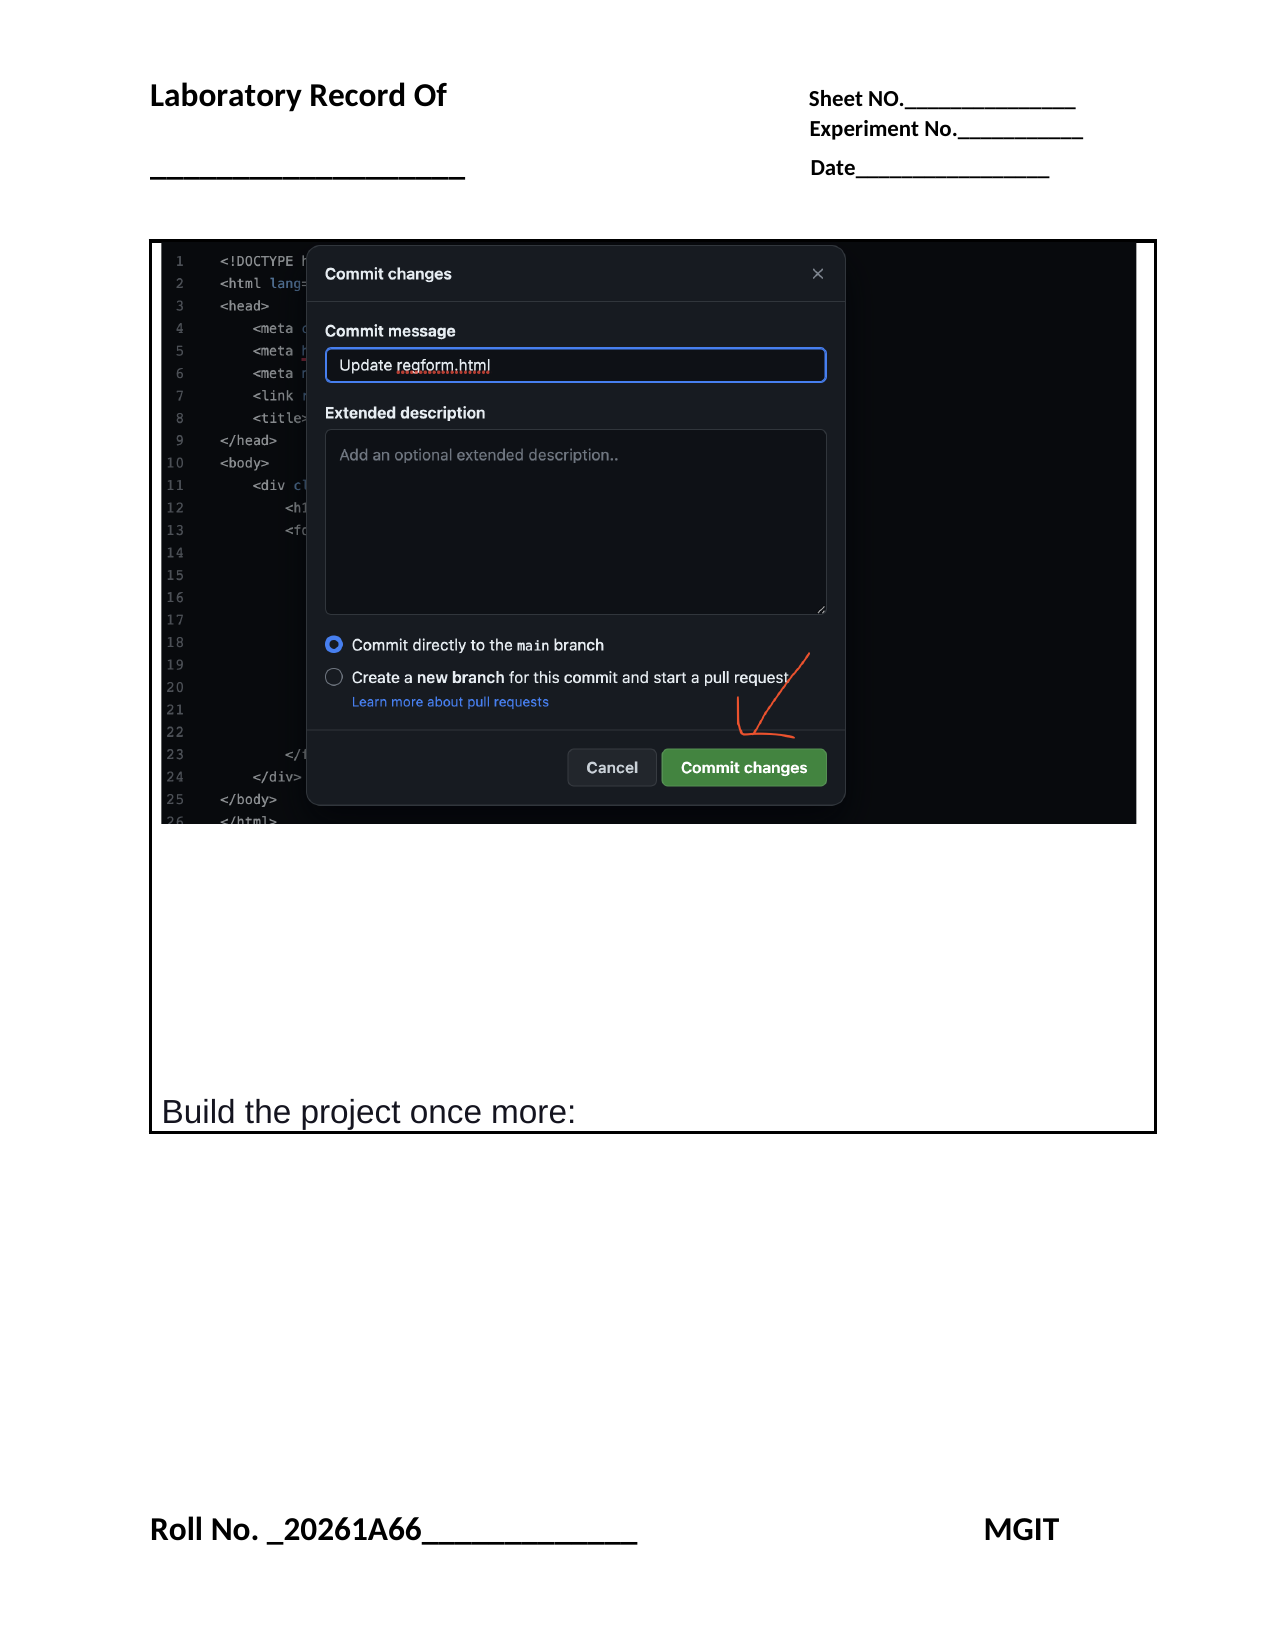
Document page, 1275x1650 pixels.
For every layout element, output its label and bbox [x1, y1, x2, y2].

table_cell [152, 243, 1154, 1131]
picture [161, 242, 1137, 824]
